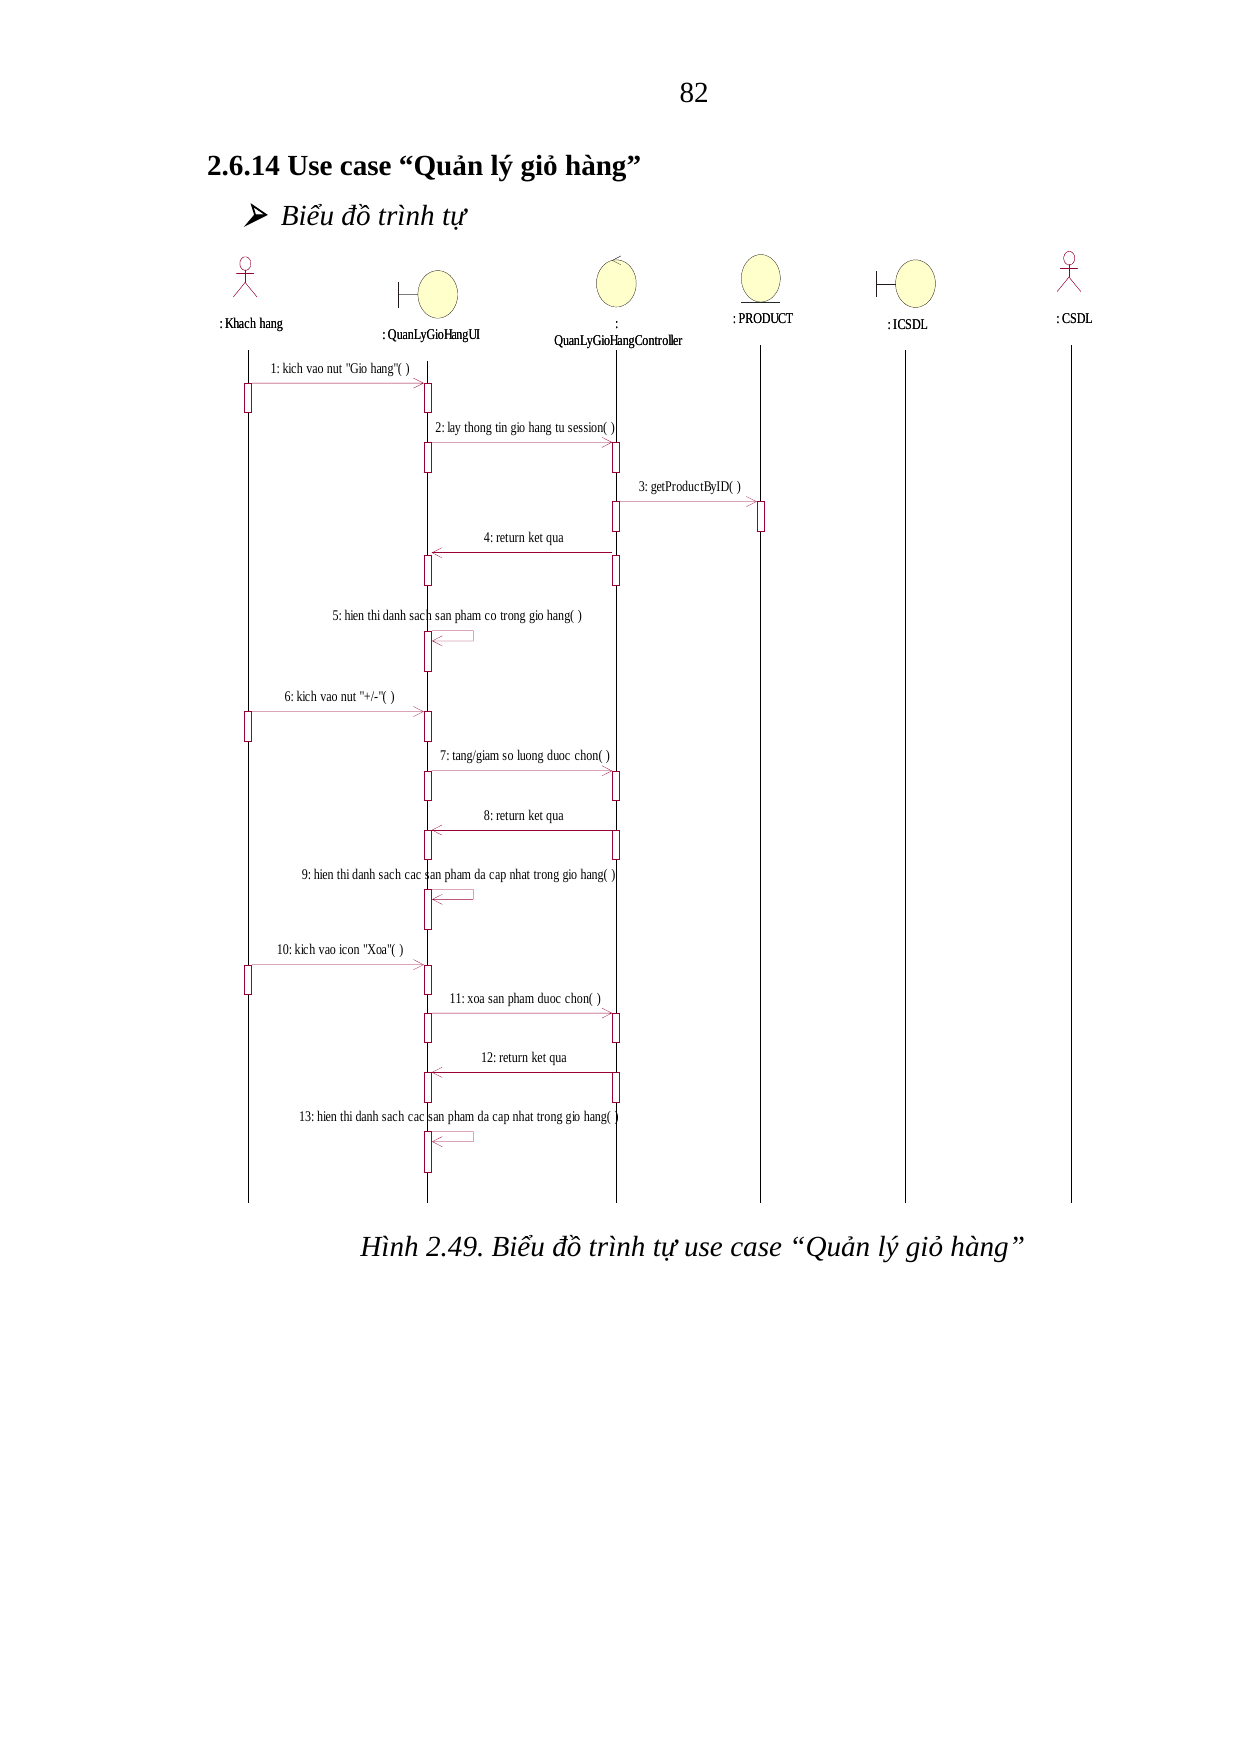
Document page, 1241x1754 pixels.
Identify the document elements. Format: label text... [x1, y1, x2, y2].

subtitle Use case “Quản lý giỏ hàng” [207, 148, 1122, 181]
list Biểu đồ trình tự [243, 198, 1122, 232]
